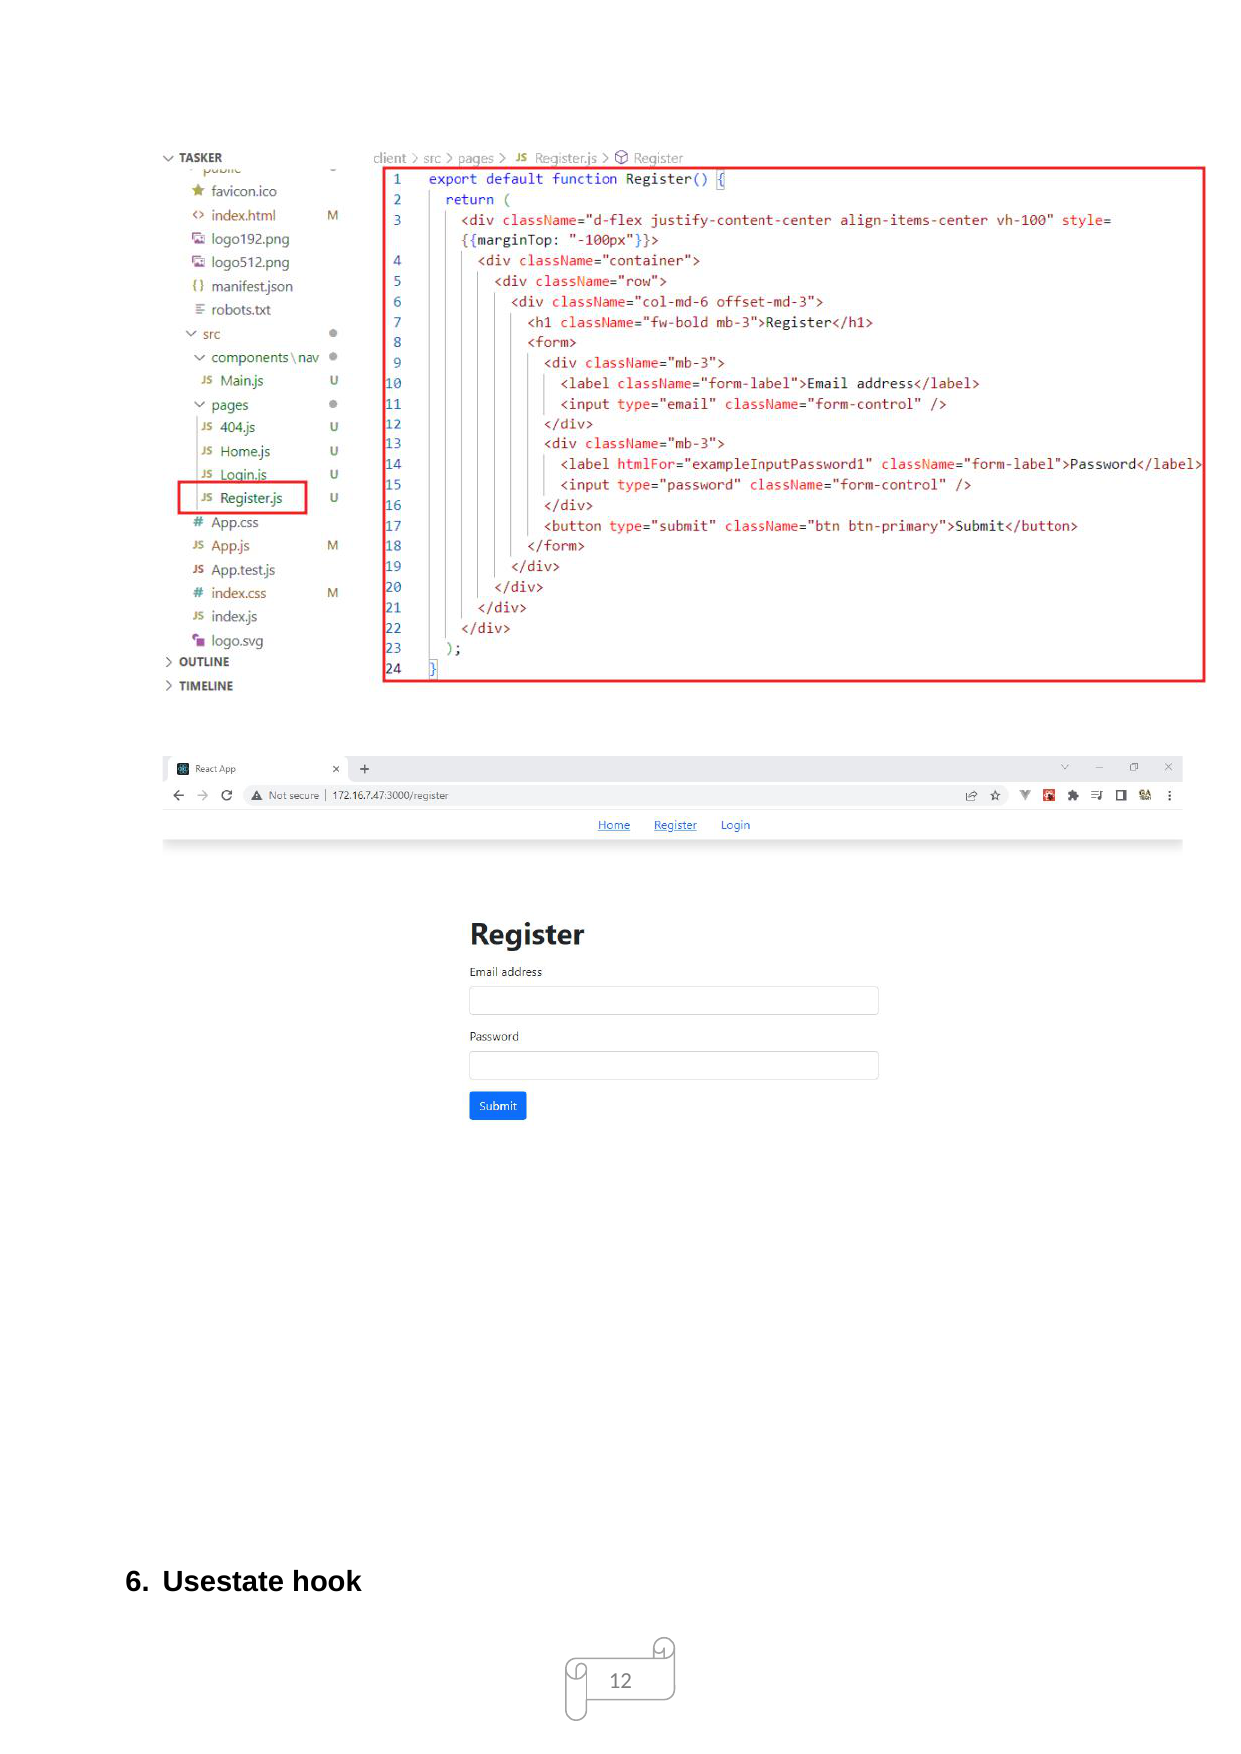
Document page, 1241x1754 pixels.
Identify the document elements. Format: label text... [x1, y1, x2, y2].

picture [162, 756, 1183, 1301]
picture [162, 150, 1207, 695]
text Usestate hook [125, 1564, 1122, 1597]
